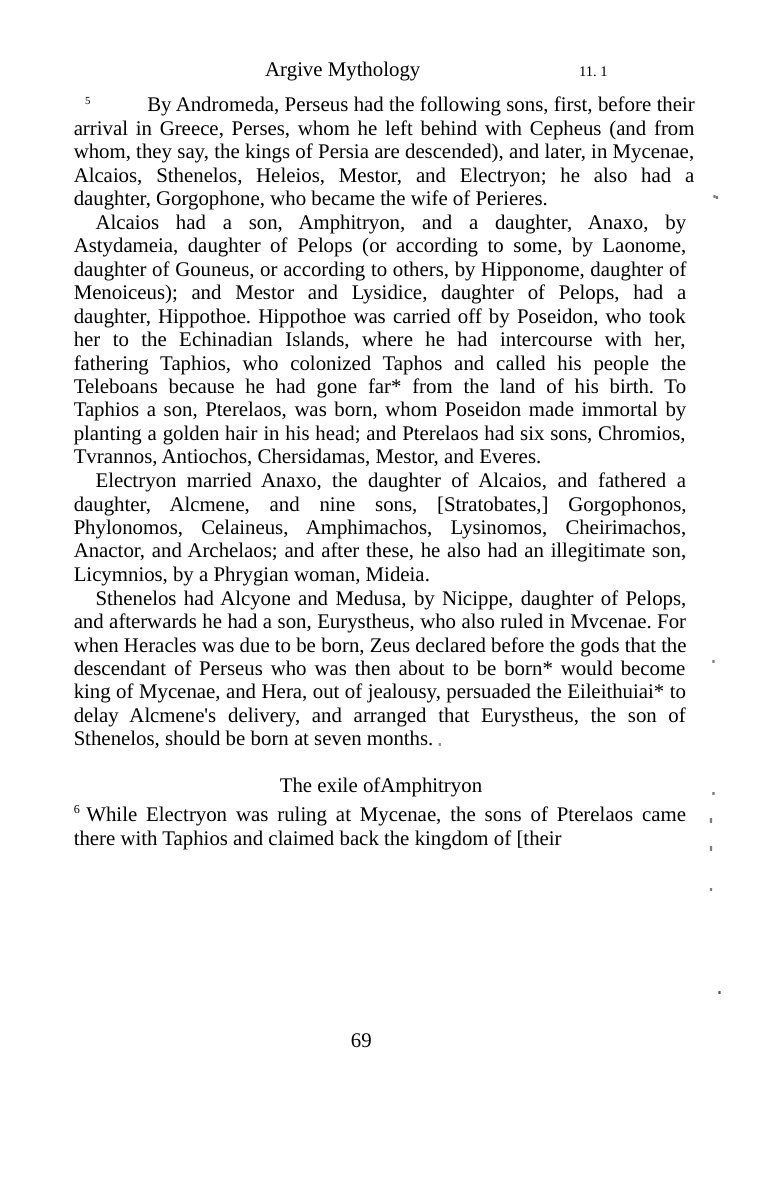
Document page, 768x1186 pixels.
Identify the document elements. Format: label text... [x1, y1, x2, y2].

text The exile ofAmphitryon [105, 773, 657, 797]
list By Andromeda, Perseus had the following sons, first, before their arrival in Greece, Perses, whom he left behind with Cepheus (and from whom, they say, the kings of Persia are descended), and later, in Mycenae, Alcaios, Sthenelos, Heleios, Mestor, and Electryon; he also had a daughter, Gorgophone, who became the wife of Perieres. [73, 93, 696, 210]
text Sthenelos had Alcyone and Medusa, by Nicippe, daughter of Pelops, and afterwards he had a son, Eurystheus, who also ruled in Mvcenae. For when Heracles was due to be born, Zeus declared before the gods that the descendant of Perseus who was then about to be born* would become king of Mycenae, and Hera, out of jealousy, persuaded the Eileithuiai* to delay Alcmene's delivery, and arranged that Eurystheus, the son of Sthenelos, should be born at seven months. [73, 586, 687, 750]
text Alcaios had a son, Amphitryon, and a daughter, Anaxo, by Astydameia, daughter of Pelops (or according to some, by Laonome, daughter of Gouneus, or according to others, by Hipponome, daughter of Menoiceus); and Mestor and Lysidice, daughter of Pelops, had a daughter, Hippothoe. Hippothoe was carried off by Poseidon, who took her to the Echinadian Islands, where he had intercourse with her, fathering Taphios, who colonized Taphos and called his people the Teleboans because he had gone far* from the land of his birth. To Taphios a son, Pterelaos, was born, whom Poseidon made immortal by planting a golden hair in his head; and Pterelaos had six sons, Chromios, Tvrannos, Antiochos, Chersidamas, Mestor, and Everes. [73, 211, 687, 468]
text Electryon married Anaxo, the daughter of Alcaios, and fathered a daughter, Alcmene, and nine sons, [Stratobates,] Gorgophonos, Phylonomos, Celaineus, Amphimachos, Lysinomos, Cheirimachos, Anactor, and Archelaos; and after these, he also had an illegitimate son, Licymnios, by a Phrygian woman, Mideia. [73, 469, 687, 586]
text 6 While Electryon was ruling at Mycenae, the sons of Pterelaos came there with Taphios and claimed back the kingdom of [their [73, 803, 687, 850]
